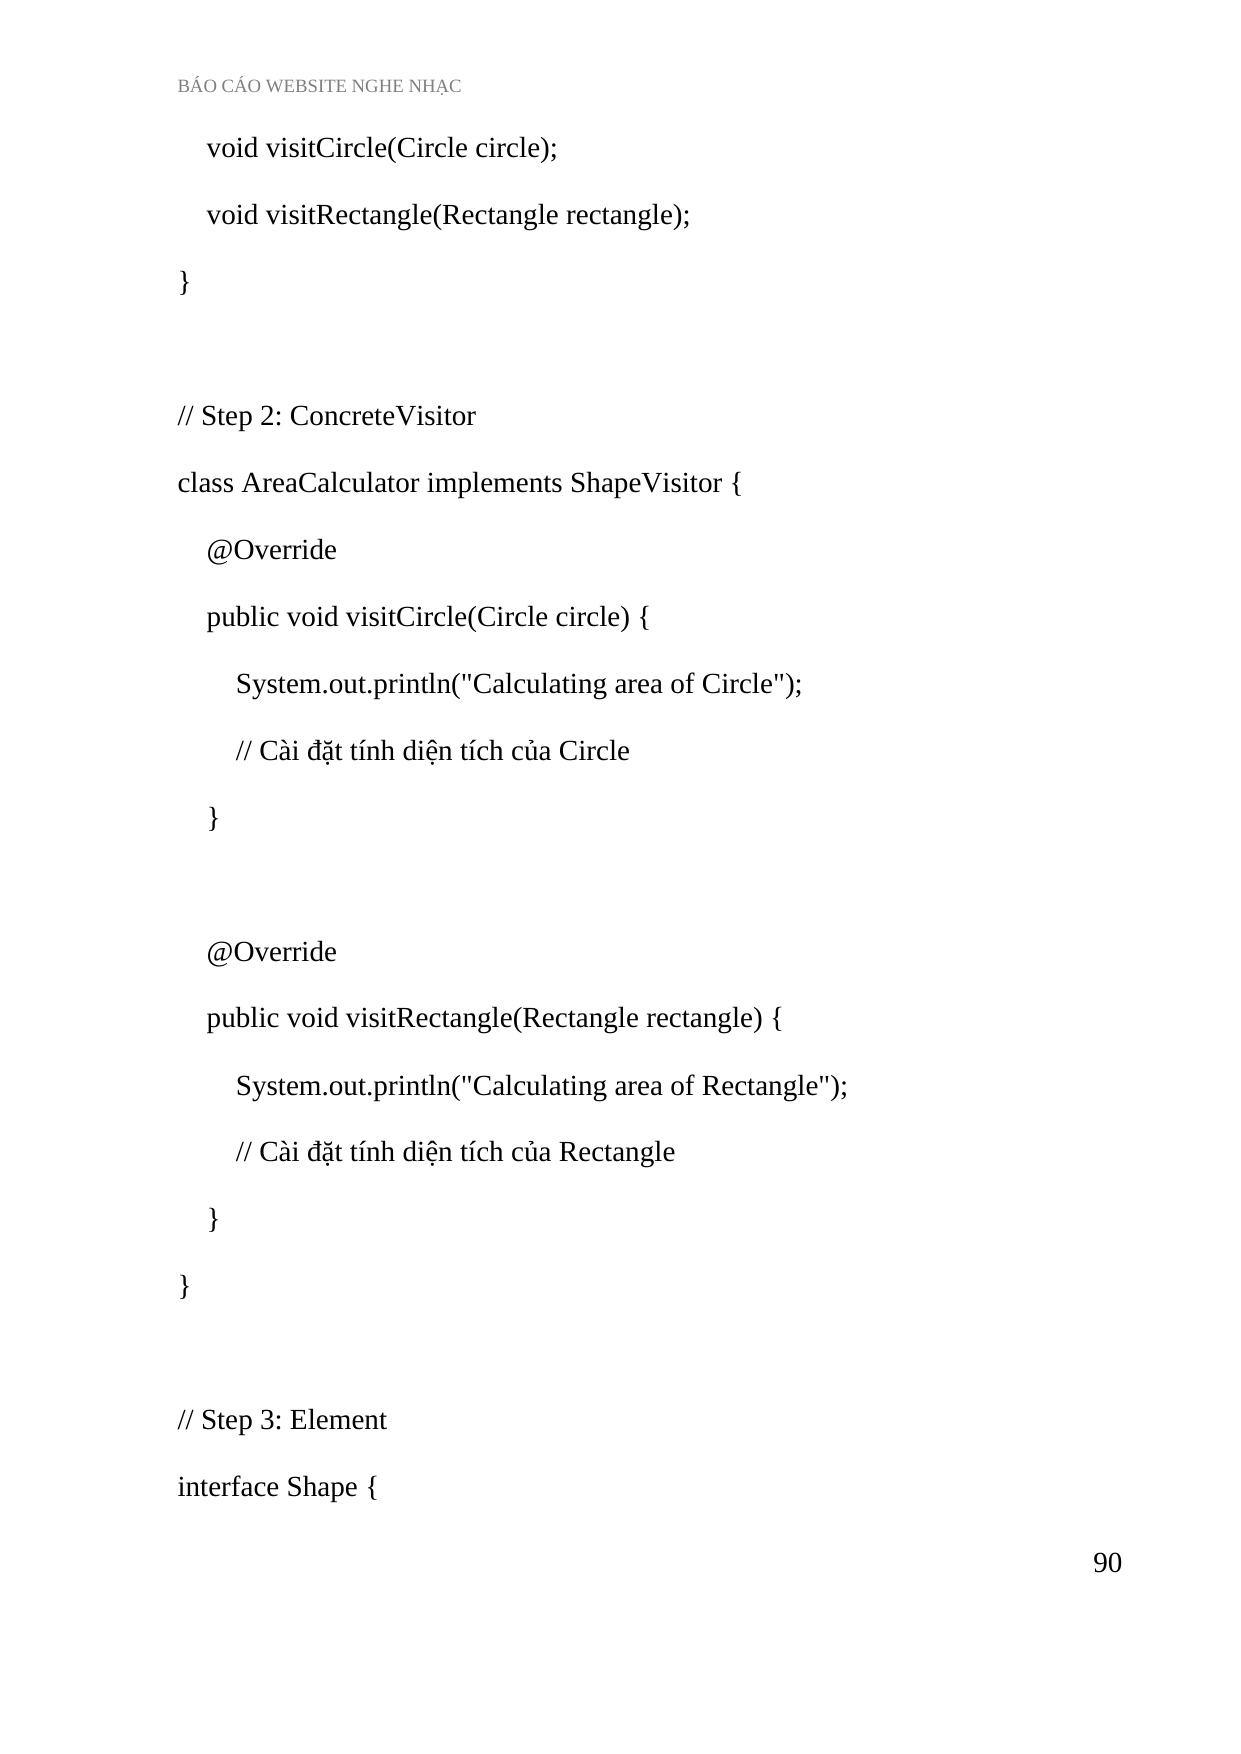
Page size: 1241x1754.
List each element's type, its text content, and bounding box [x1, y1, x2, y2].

text // Cài đặt tính diện tích của Circle [177, 733, 1122, 766]
text System.out.println("Calculating area of Circle"); [177, 666, 1122, 699]
text @Override [177, 532, 1122, 565]
text public void visitRectangle(Rectangle rectangle) { [177, 1001, 1122, 1034]
text // Cài đặt tính diện tích của Rectangle [177, 1134, 1122, 1168]
text // Step 2: ConcreteVisitor [177, 398, 1122, 431]
text class AreaCalculator implements ShapeVisitor { [177, 465, 1122, 498]
text void visitCircle(Circle circle); [177, 130, 1122, 163]
text } [177, 264, 1122, 297]
text System.out.println("Calculating area of Rectangle"); [177, 1068, 1122, 1101]
text void visitRectangle(Rectangle rectangle); [177, 197, 1122, 230]
text } [177, 800, 1122, 833]
text } [177, 1202, 1122, 1235]
text } [177, 1268, 1122, 1302]
text @Override [177, 934, 1122, 967]
text public void visitCircle(Circle circle) { [177, 599, 1122, 632]
text // Step 3: Element [177, 1402, 1122, 1436]
text interface Shape { [177, 1469, 1122, 1503]
